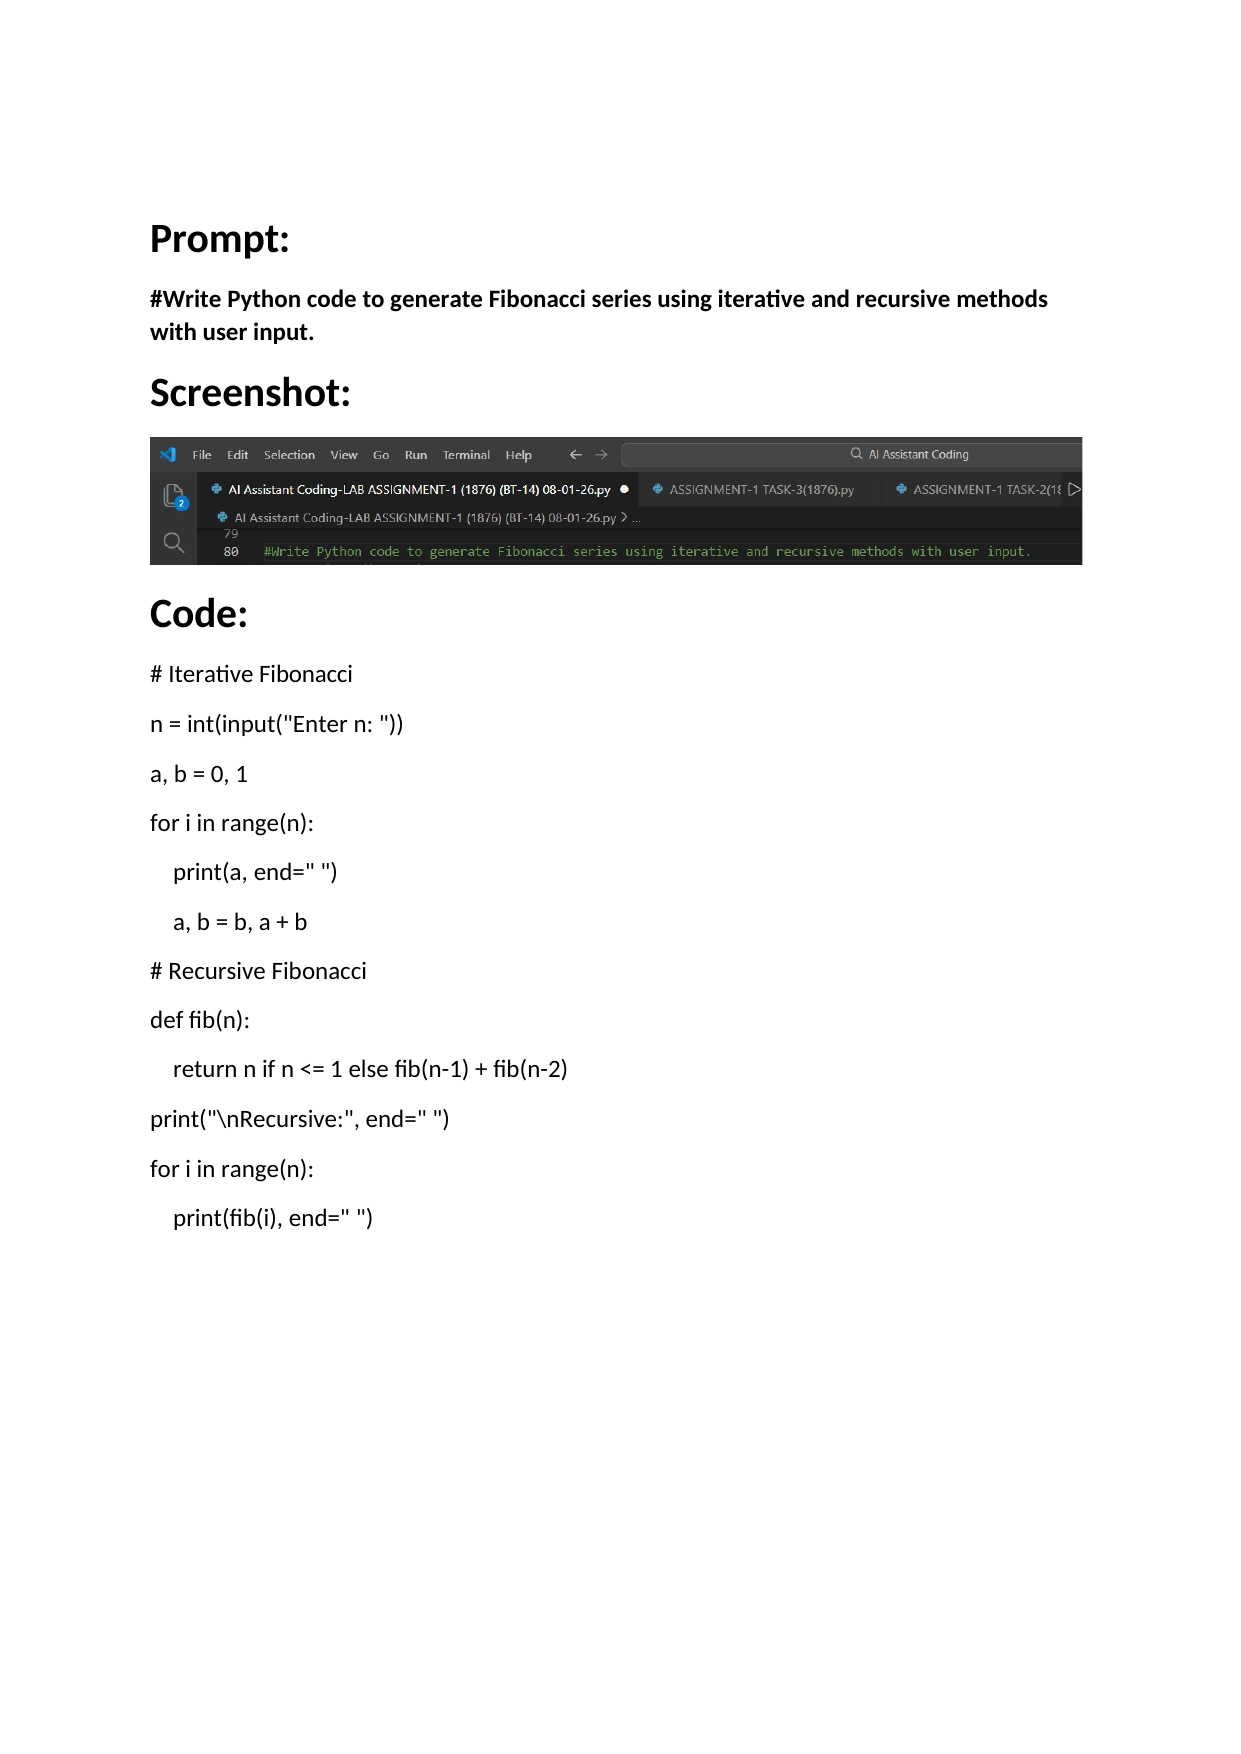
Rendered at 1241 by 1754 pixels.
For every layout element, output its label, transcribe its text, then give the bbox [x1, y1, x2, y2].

text for i in range(n): print(fib(i), end=" ") [150, 1153, 416, 1233]
picture [150, 437, 1083, 565]
text for i in range(n): print(a, end=" ") a, b = b, a + b [150, 807, 351, 936]
text return n if n <= 1 else fib(n-1) + fib(n-2) print("\nRecursive:", end=" ") [150, 1053, 630, 1133]
text Prompt: [150, 212, 1211, 263]
text Screenshot: [150, 366, 1211, 417]
text #Write Python code to generate Fibonacci series using iterative and recursive methods with user input. [150, 284, 1087, 347]
text # Recursive Fibonacci def fib(n): [150, 955, 395, 1034]
text # Iterative Fibonacci [150, 658, 1211, 689]
text n = int(input("Enter n: ")) a, b = 0, 1 [150, 708, 416, 788]
